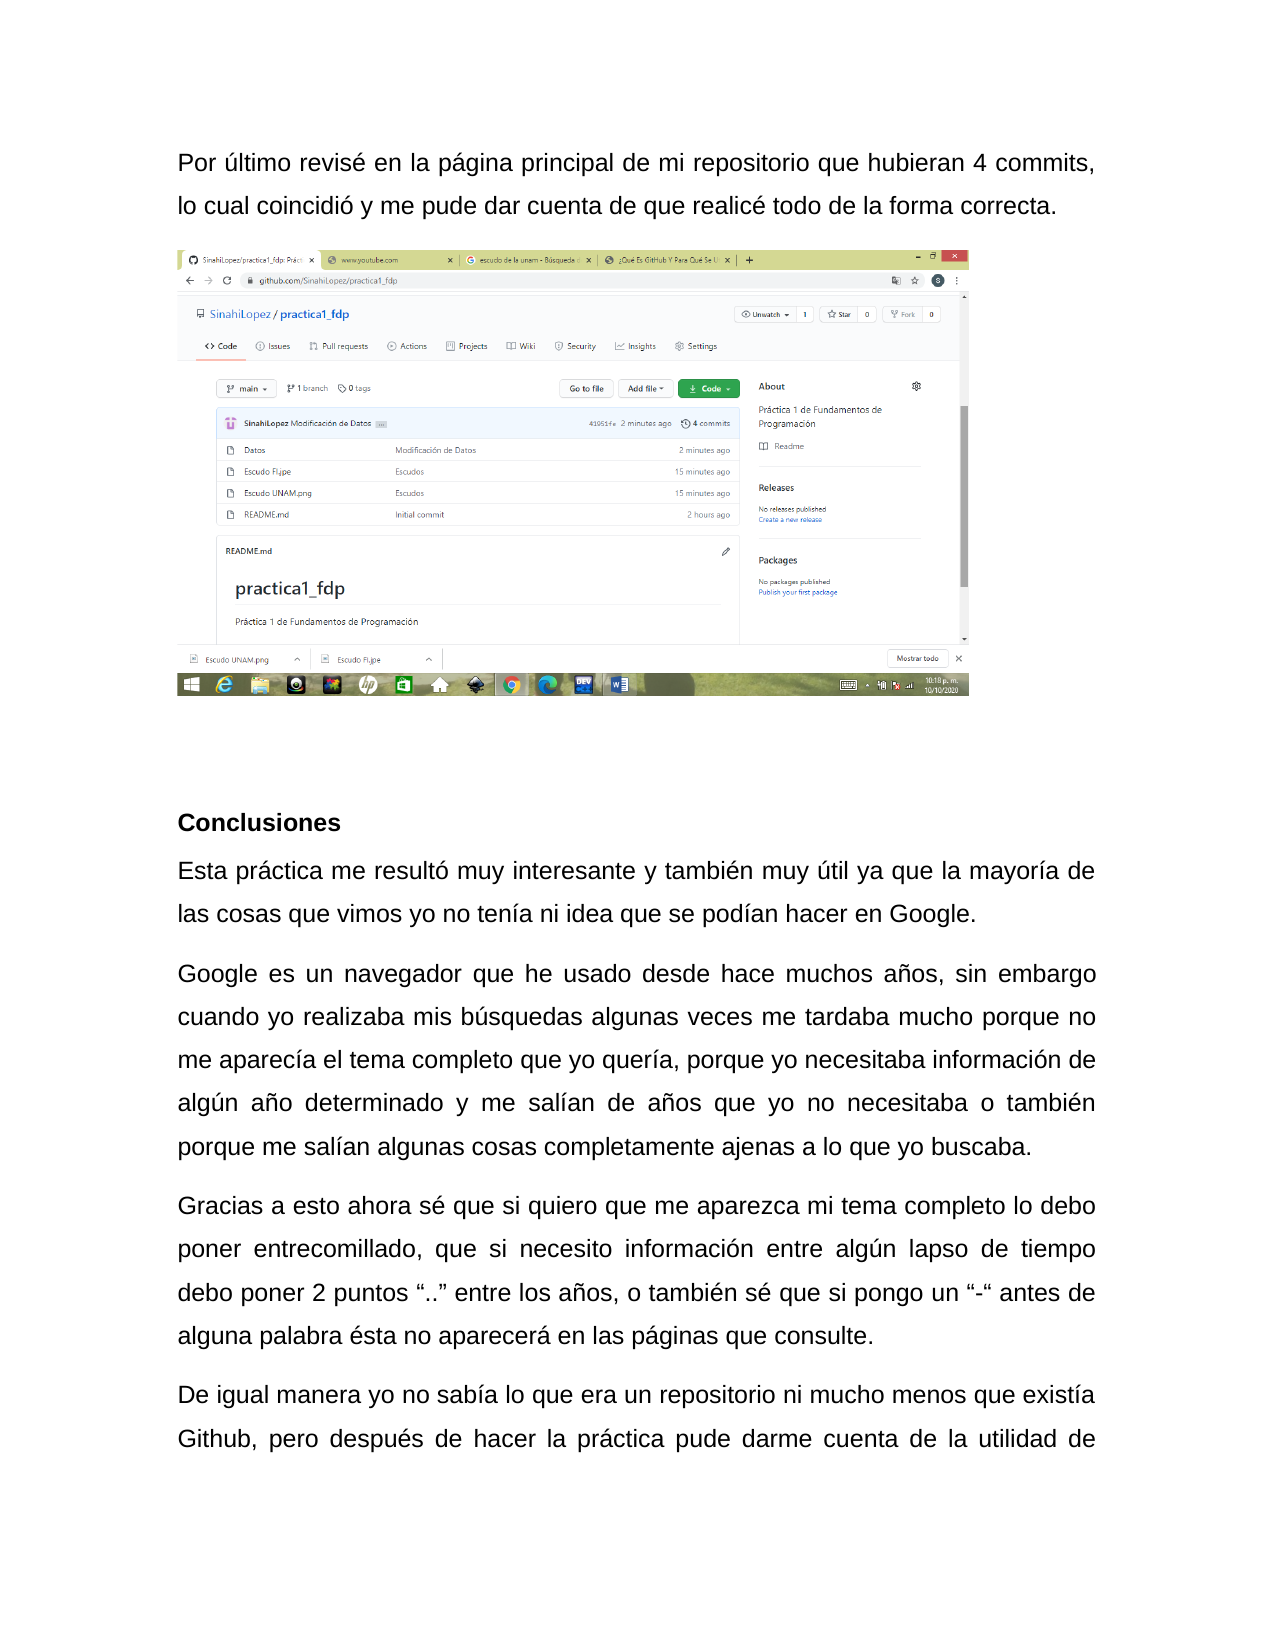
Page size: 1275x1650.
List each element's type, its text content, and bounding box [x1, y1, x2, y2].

text Por último revisé en la página principal de mi repositorio que hubieran 4 commits, lo cual coincidió y me pude dar cuenta de que realicé todo de la forma correcta. [177, 148, 1098, 219]
text Google es un navegador que he usado desde hace muchos años, sin embargo cuando yo realizaba mis búsquedas algunas veces me tardaba mucho porque no me aparecía el tema completo que yo quería, porque yo necesitaba información de algún año determinado y me salían de años que yo no necesitaba o también porque me salían algunas cosas completamente ajenas a lo que yo buscaba. [177, 959, 1098, 1160]
text Gracias a esto ahora sé que si quiero que me aparezca mi tema completo lo debo poner entrecomillado, que si necesito información entre algún lapso de tiempo debo poner 2 puntos “..” entre los años, o también sé que si pongo un “-“ antes de alguna palabra ésta no aparecerá en las páginas que consulte. [177, 1191, 1098, 1349]
text Esta práctica me resultó muy interesante y también muy útil ya que la mayoría de las cosas que vimos yo no tenía ni idea que se podían hacer en Google. [177, 856, 1098, 928]
text Conclusiones [177, 808, 1098, 837]
picture [177, 250, 969, 696]
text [177, 1380, 1098, 1452]
